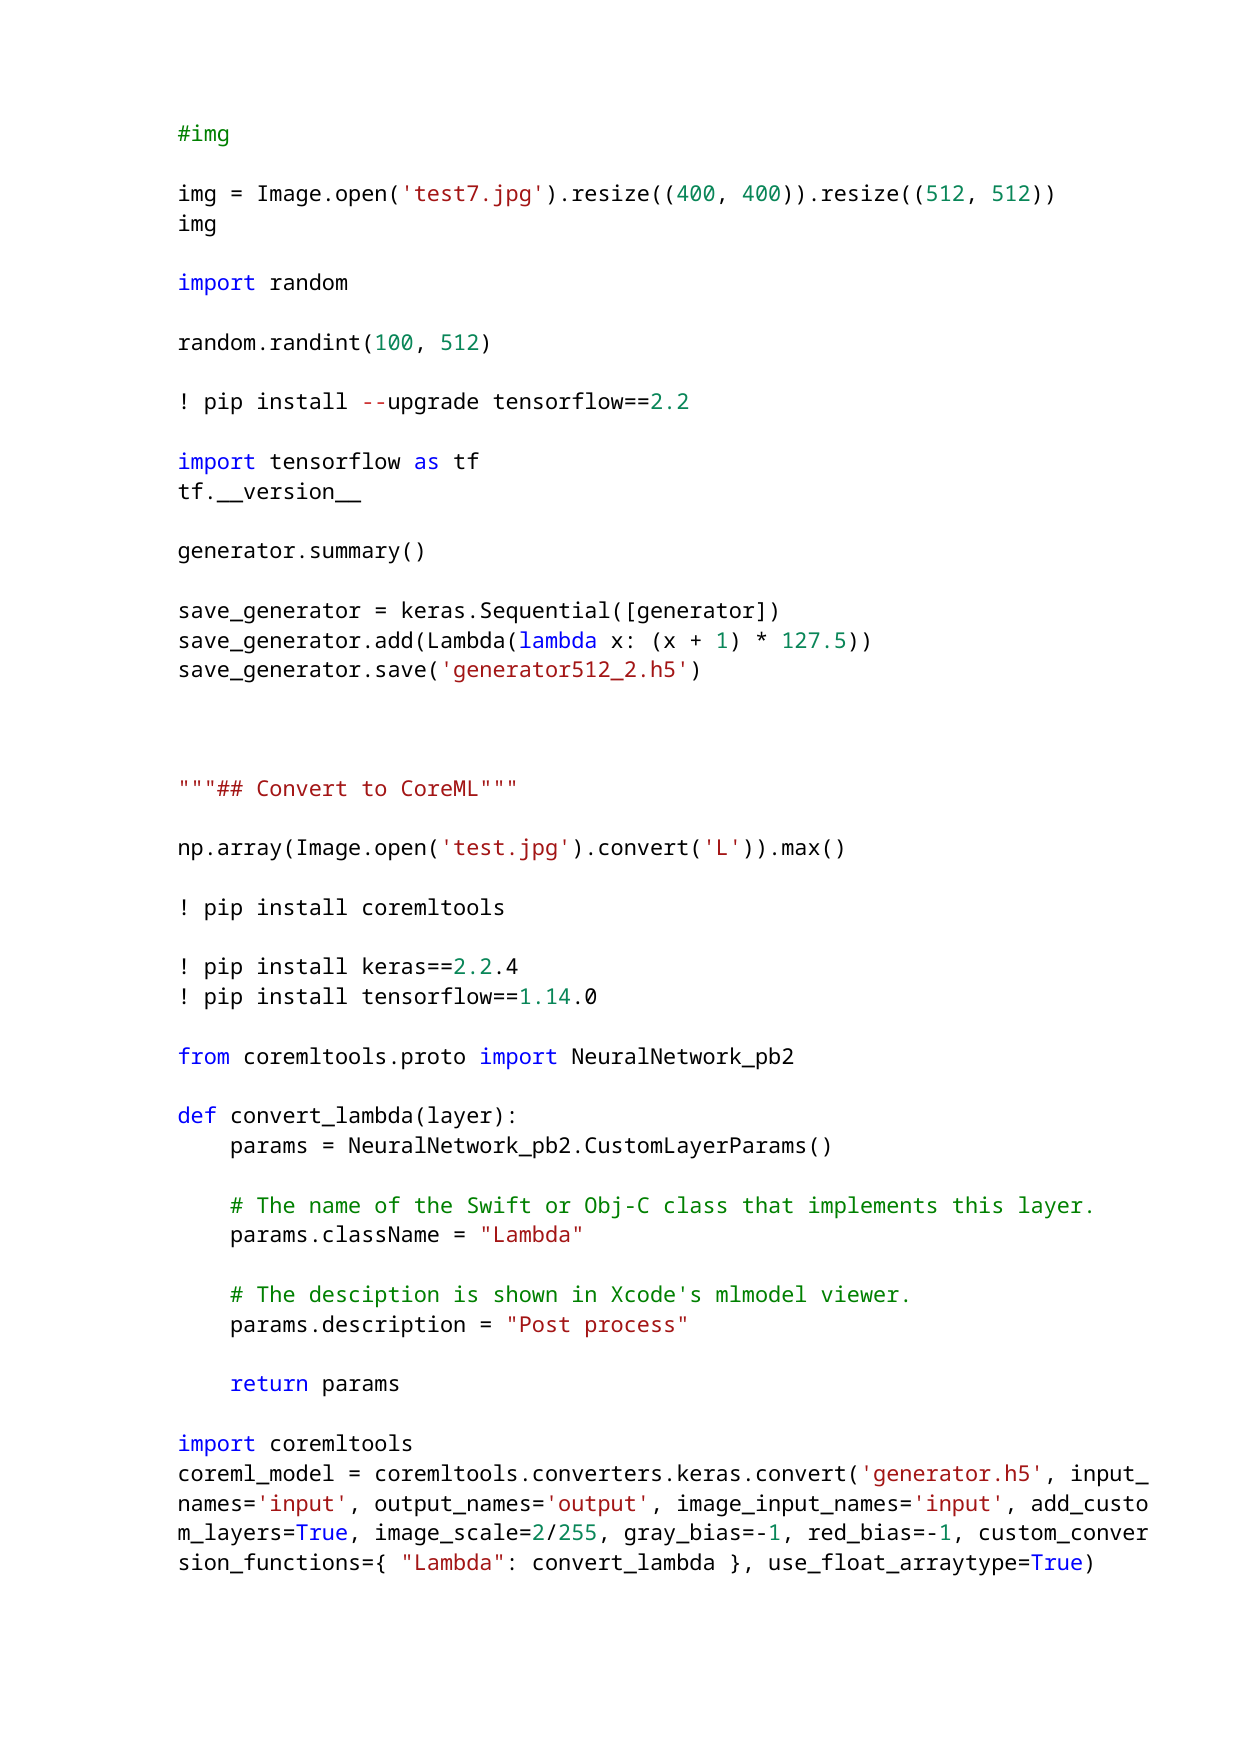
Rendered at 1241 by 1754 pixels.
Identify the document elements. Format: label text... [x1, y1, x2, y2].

text params = NeuralNetwork_pb2.CustomLayerParams() [177, 1130, 1152, 1160]
text tf.__version__ [177, 476, 1152, 505]
text save_generator.save('generator512_2.h5') [177, 654, 1152, 684]
text ! pip install coremltools [177, 892, 1152, 921]
text return params [177, 1368, 1152, 1398]
text coreml_model = coremltools.converters.keras.convert('generator.h5', input_names='input', output_names='output', image_input_names='input', add_custom_layers=True, image_scale=2/255, gray_bias=-1, red_bias=-1, custom_conversion_functions={ "Lambda": convert_lambda }, use_float_arraytype=True) [177, 1458, 1152, 1577]
text random.randint(100, 512) [177, 327, 1152, 356]
text # The desciption is shown in Xcode's mlmodel viewer. [177, 1279, 1152, 1309]
text save_generator = keras.Sequential([generator]) [177, 595, 1152, 624]
text import coremltools [177, 1428, 1152, 1458]
text ! pip install --upgrade tensorflow==2.2 [177, 386, 1152, 416]
text # The name of the Swift or Obj-C class that implements this layer. [177, 1189, 1152, 1219]
text generator.summary() [177, 535, 1152, 565]
text from coremltools.proto import NeuralNetwork_pb2 [177, 1041, 1152, 1070]
text import random [177, 267, 1152, 297]
text params.className = "Lambda" [177, 1219, 1152, 1249]
text save_generator.add(Lambda(lambda x: (x + 1) * 127.5)) [177, 624, 1152, 654]
text img = Image.open('test7.jpg').resize((400, 400)).resize((512, 512)) [177, 178, 1152, 207]
text def convert_lambda(layer): [177, 1100, 1152, 1130]
text img [177, 207, 1152, 237]
text #img [177, 118, 1152, 148]
text np.array(Image.open('test.jpg').convert('L')).max() [177, 832, 1152, 862]
text import tensorflow as tf [177, 446, 1152, 476]
text ! pip install keras==2.2.4 [177, 951, 1152, 981]
text """## Convert to CoreML""" [177, 772, 1152, 802]
text ! pip install tensorflow==1.14.0 [177, 981, 1152, 1011]
text params.description = "Post process" [177, 1309, 1152, 1338]
